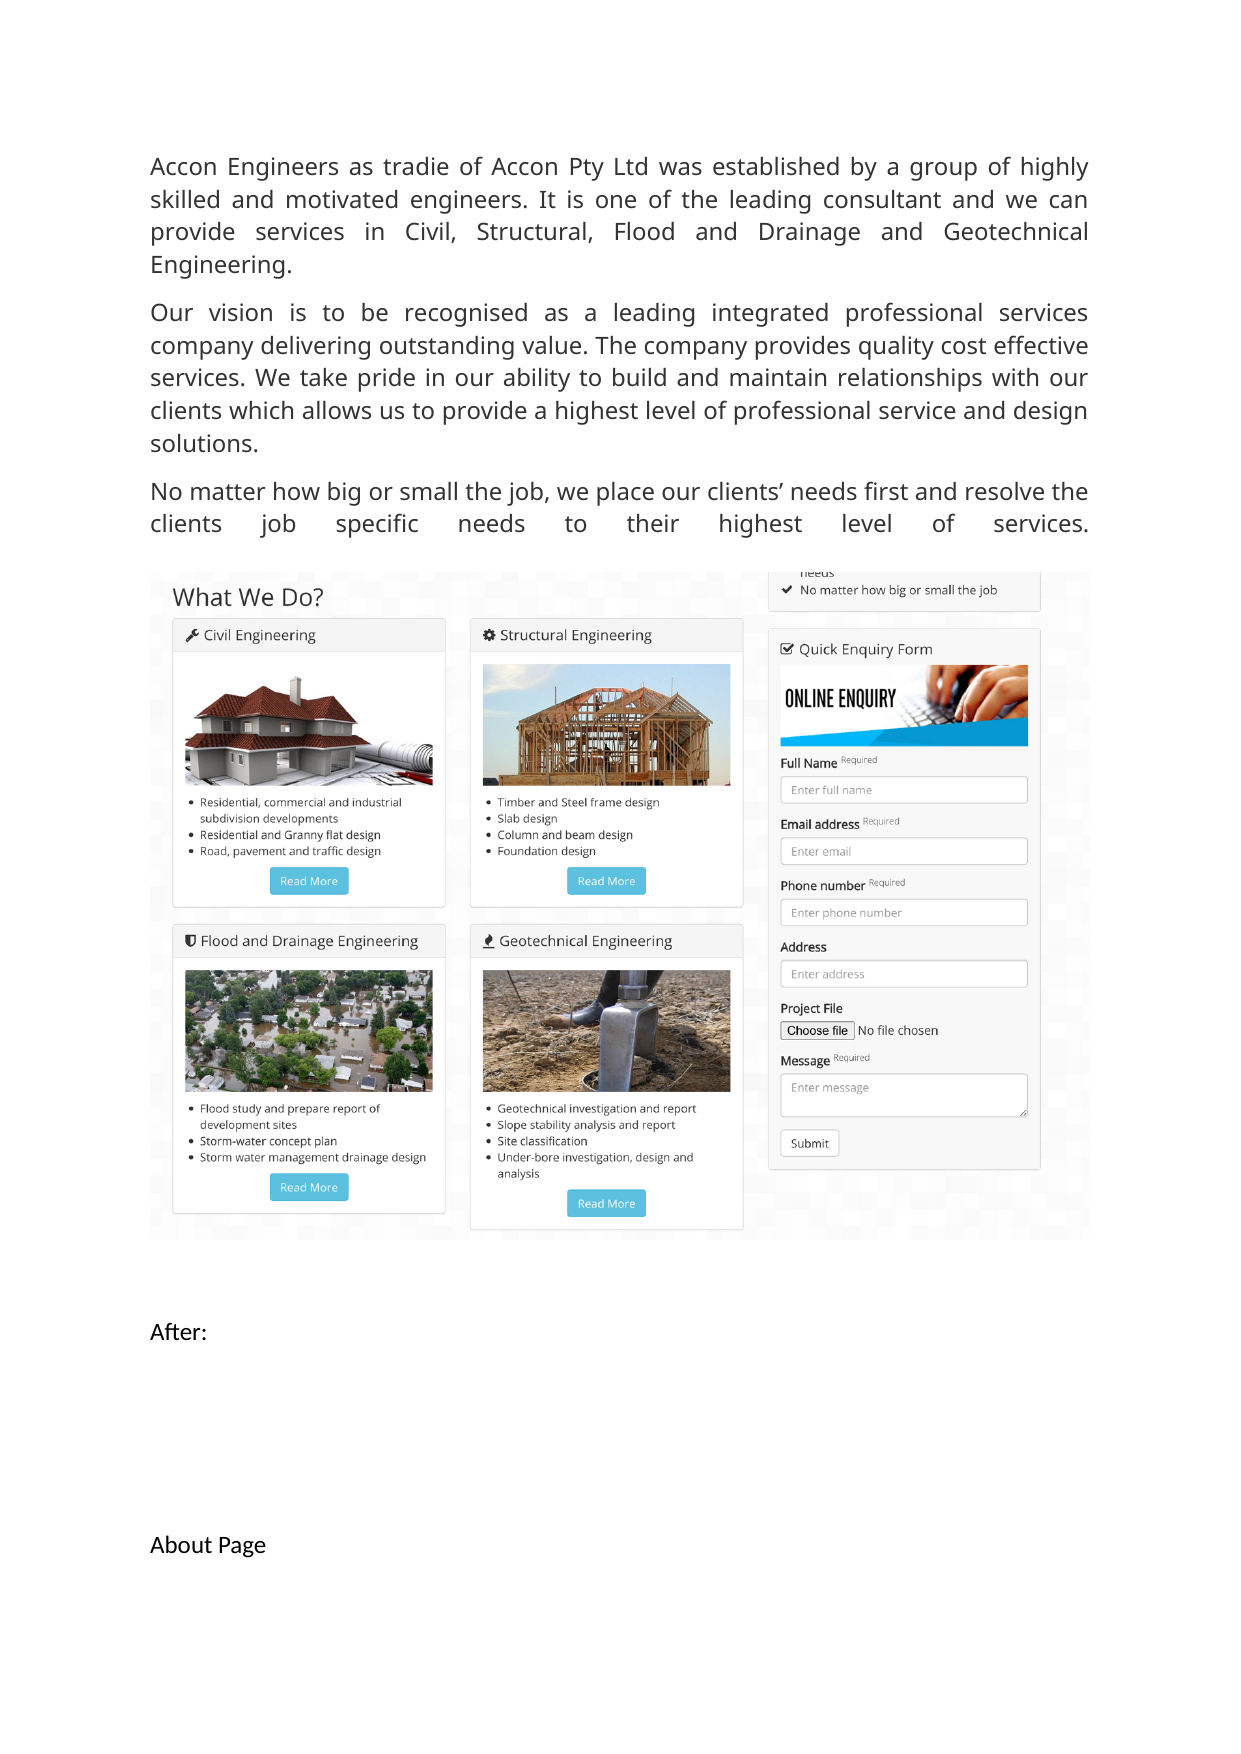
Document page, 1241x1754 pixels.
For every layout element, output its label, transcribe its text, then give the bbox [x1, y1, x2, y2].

text Our vision is to be recognised as a leading integrated professional services company delivering outstanding value. The company provides quality cost effective services. We take pride in our ability to build and maintain relationships with our clients which allows us to provide a highest level of professional service and design solutions. [150, 296, 1090, 459]
text No matter how big or small the job, we place our clients’ needs first and resolve the clients job specific needs to their highest level of services. [150, 475, 1090, 572]
text Accon Engineers as tradie of Accon Pty Ltd was established by a group of highly skilled and motivated engineers. It is one of the leading consultant and we can provide services in Civil, Structural, Flood and Drainage and Geotechnical Engineering. [150, 150, 1090, 280]
text About Page Before: [150, 1530, 1090, 1591]
text After: [150, 1316, 1090, 1347]
picture [150, 572, 1091, 1240]
